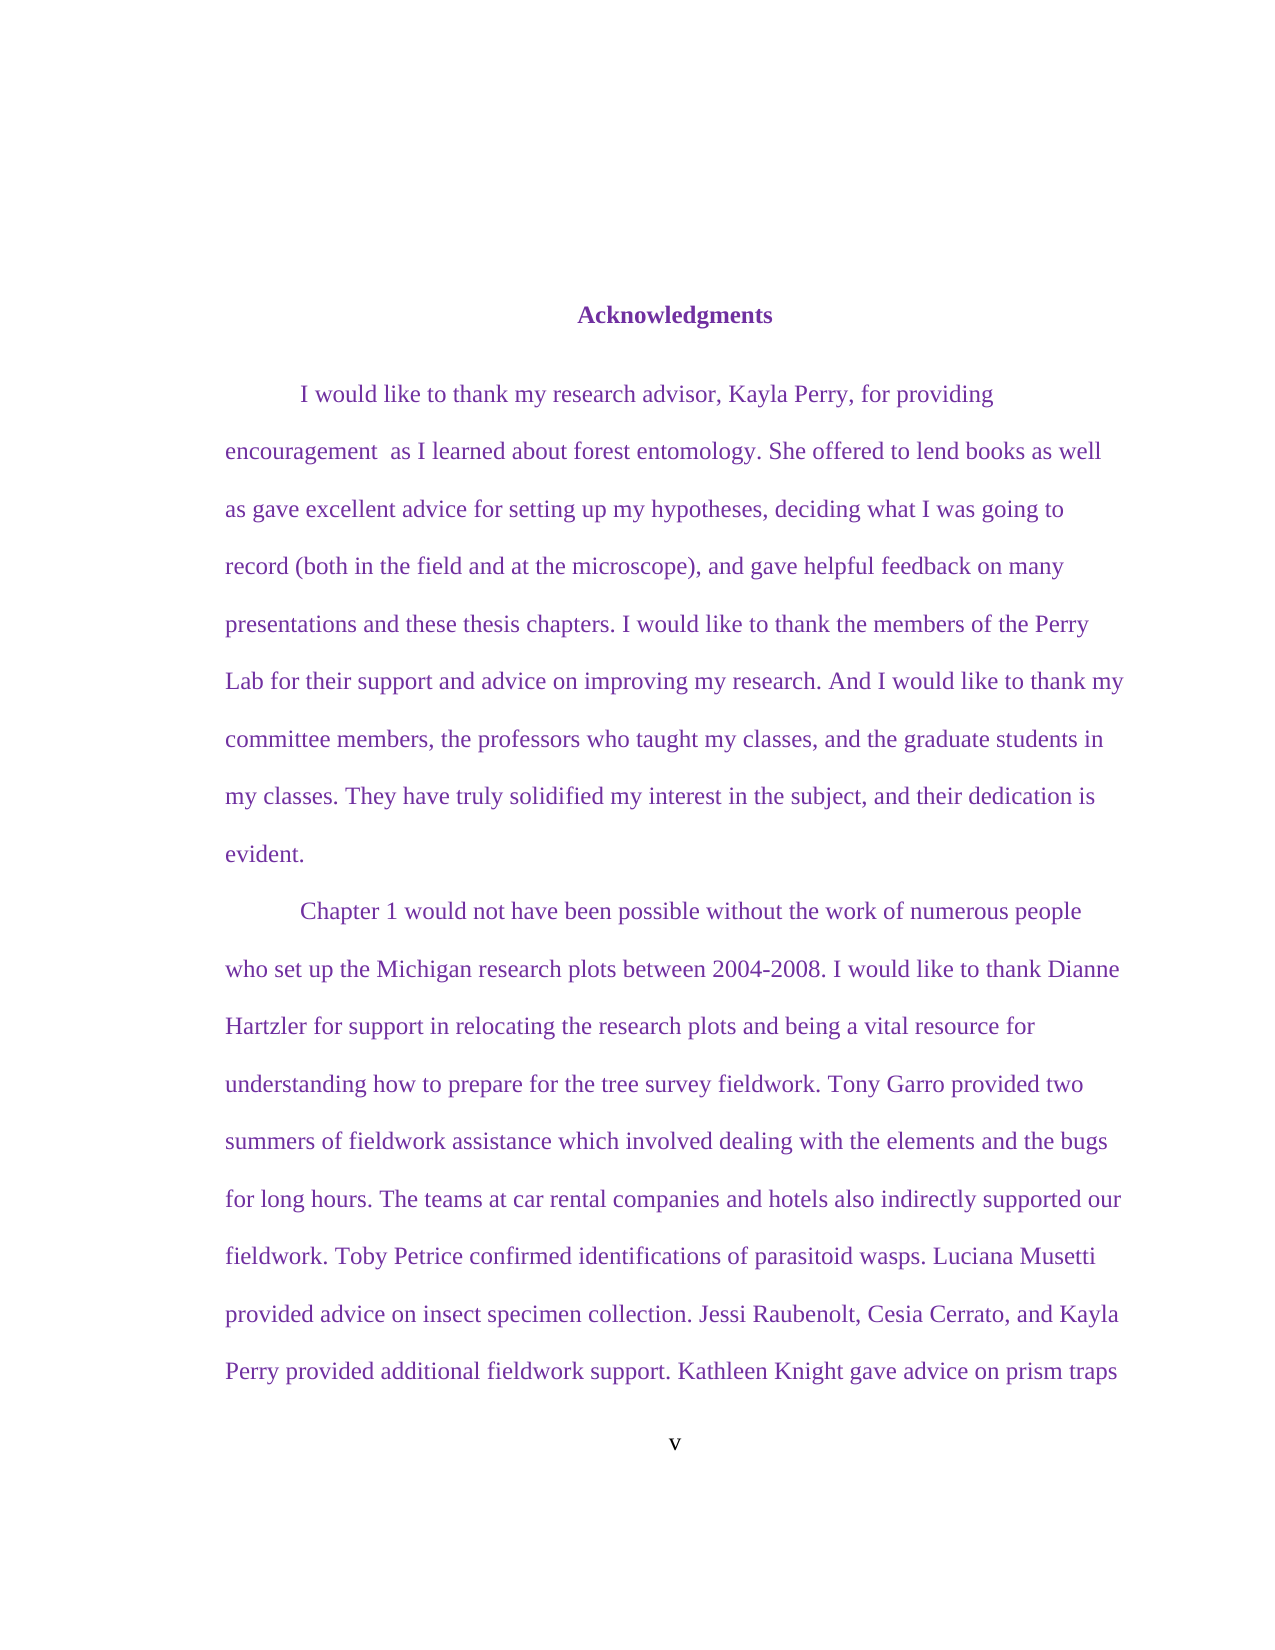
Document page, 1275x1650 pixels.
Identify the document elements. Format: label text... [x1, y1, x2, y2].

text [225, 896, 1125, 1385]
text I would like to thank my research advisor, Kayla Perry, for providing encouragement as I learned about forest entomology. She offered to lend books as well as gave excellent advice for setting up my hypotheses, deciding what I was going to record (both in the field and at the microscope), and gave helpful feedback on many presentations and these thesis chapters. I would like to thank the members of the Perry Lab for their support and advice on improving my research. And I would like to thank my committee members, the professors who taught my classes, and the graduate students in my classes. They have truly solidified my interest in the subject, and their dedication is evident. [225, 379, 1125, 867]
subtitle Acknowledgments [225, 300, 1125, 329]
